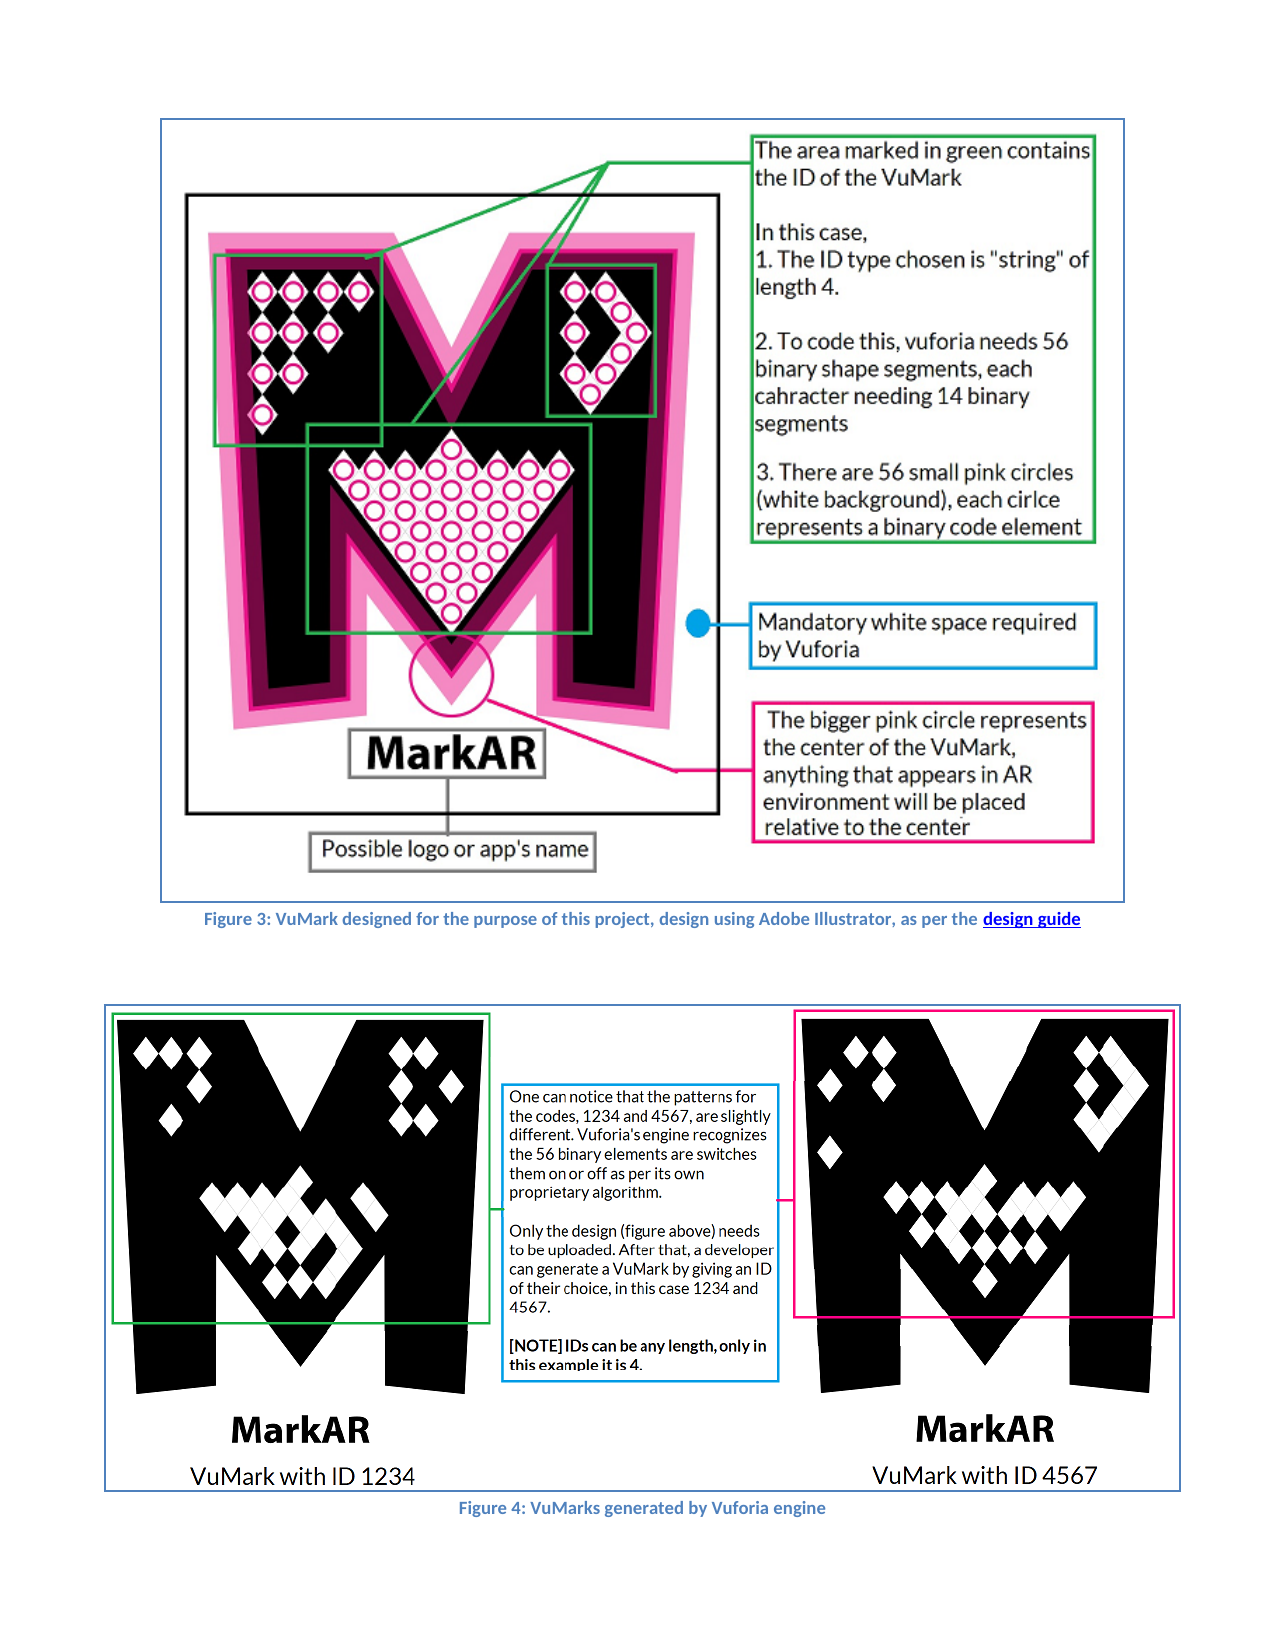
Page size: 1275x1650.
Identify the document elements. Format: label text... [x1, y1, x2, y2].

picture [162, 120, 1123, 901]
picture [106, 1006, 1179, 1490]
